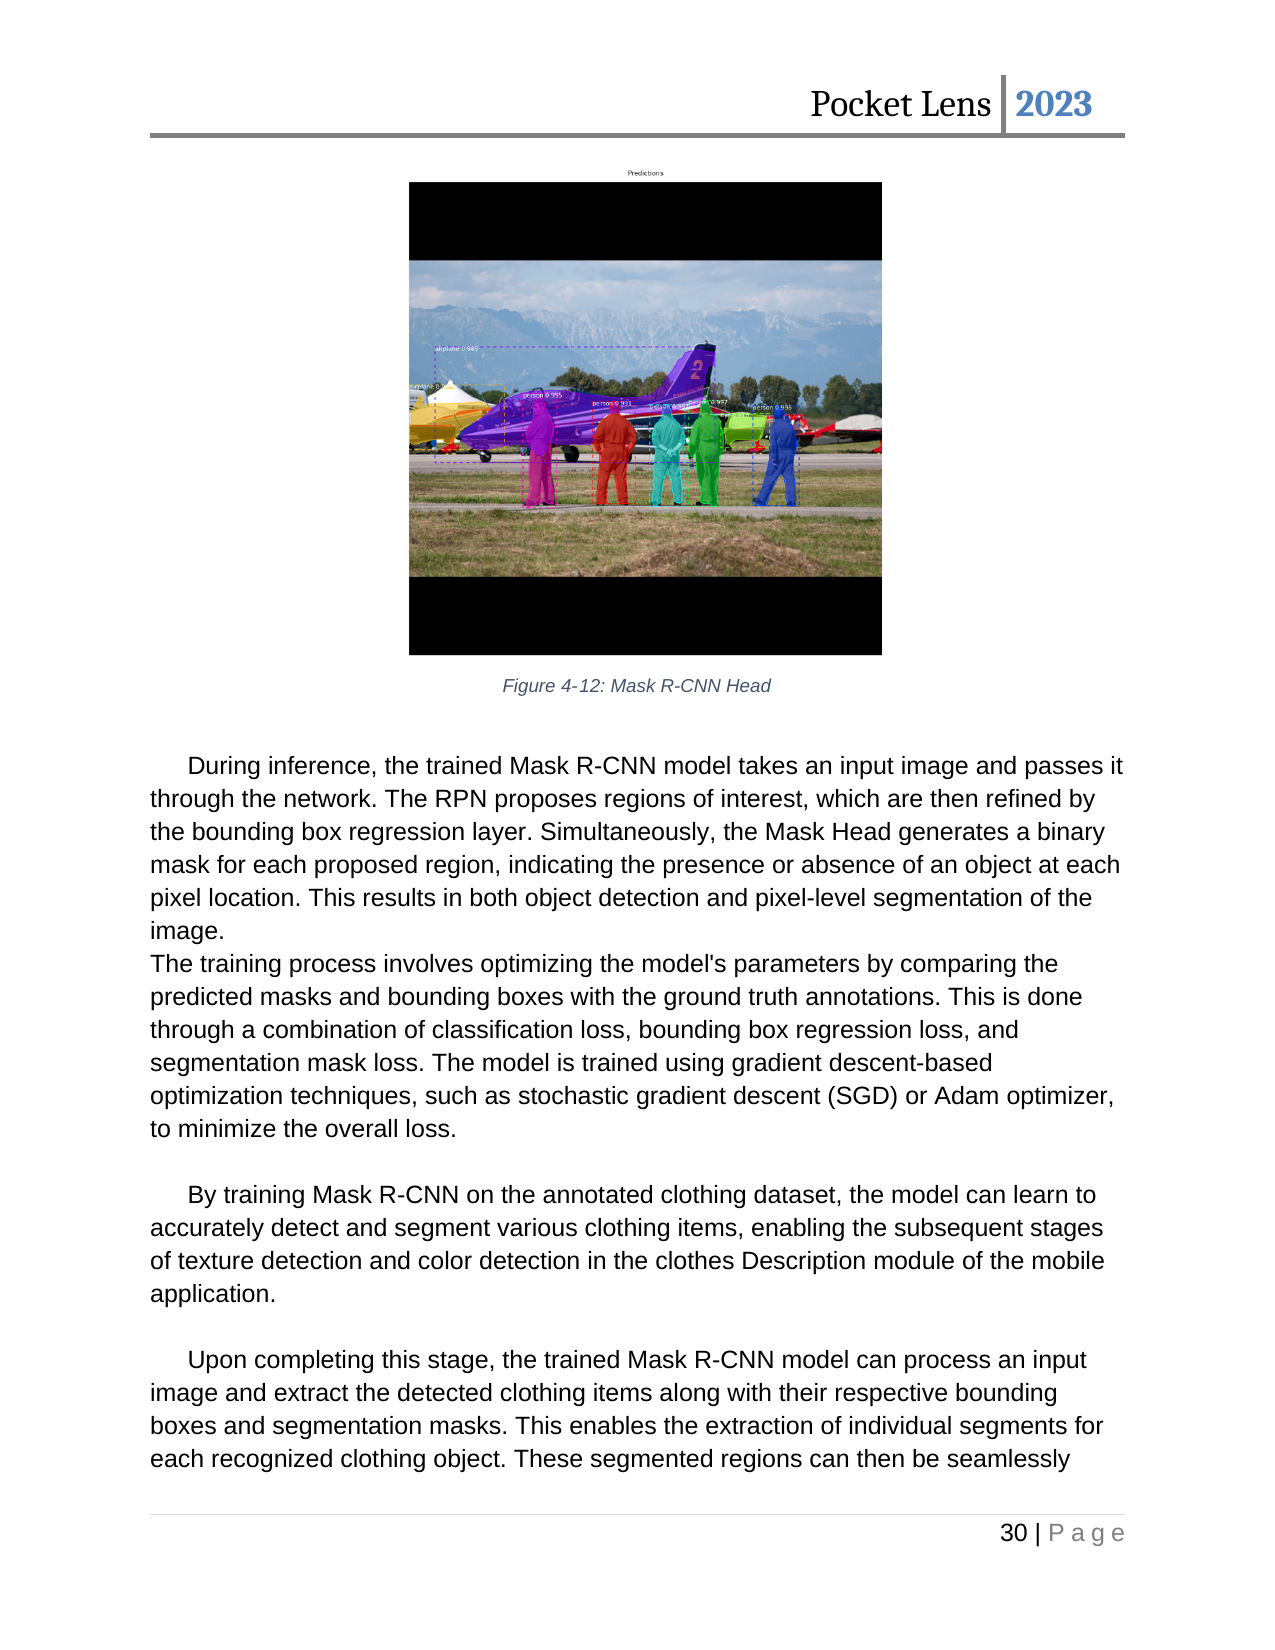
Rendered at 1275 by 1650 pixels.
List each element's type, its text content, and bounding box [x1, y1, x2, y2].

text During inference, the trained Mask R-CNN model takes an input image and passes it through the network. The RPN proposes regions of interest, which are then refined by the bounding box regression layer. Simultaneously, the Mask Head generates a binary mask for each proposed region, indicating the presence or absence of an object at each pixel location. This results in both object detection and pixel-level segmentation of the image. [150, 751, 1125, 944]
picture [385, 166, 890, 671]
text Figure -: Mask R-CNN Head [150, 675, 1125, 697]
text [150, 1345, 1125, 1473]
text By training Mask R-CNN on the annotated clothing dataset, the model can learn to accurately detect and segment various clothing items, enabling the subsequent stages of texture detection and color detection in the clothes Description module of the mobile application. [150, 1180, 1125, 1308]
text The training process involves optimizing the model's parameters by comparing the predicted masks and bounding boxes with the ground truth annotations. This is done through a combination of classification loss, bounding box regression loss, and segmentation mask loss. The model is trained using gradient descent-based optimization techniques, such as stochastic gradient descent (SGD) or Adam optimizer, to minimize the overall loss. [150, 949, 1125, 1143]
